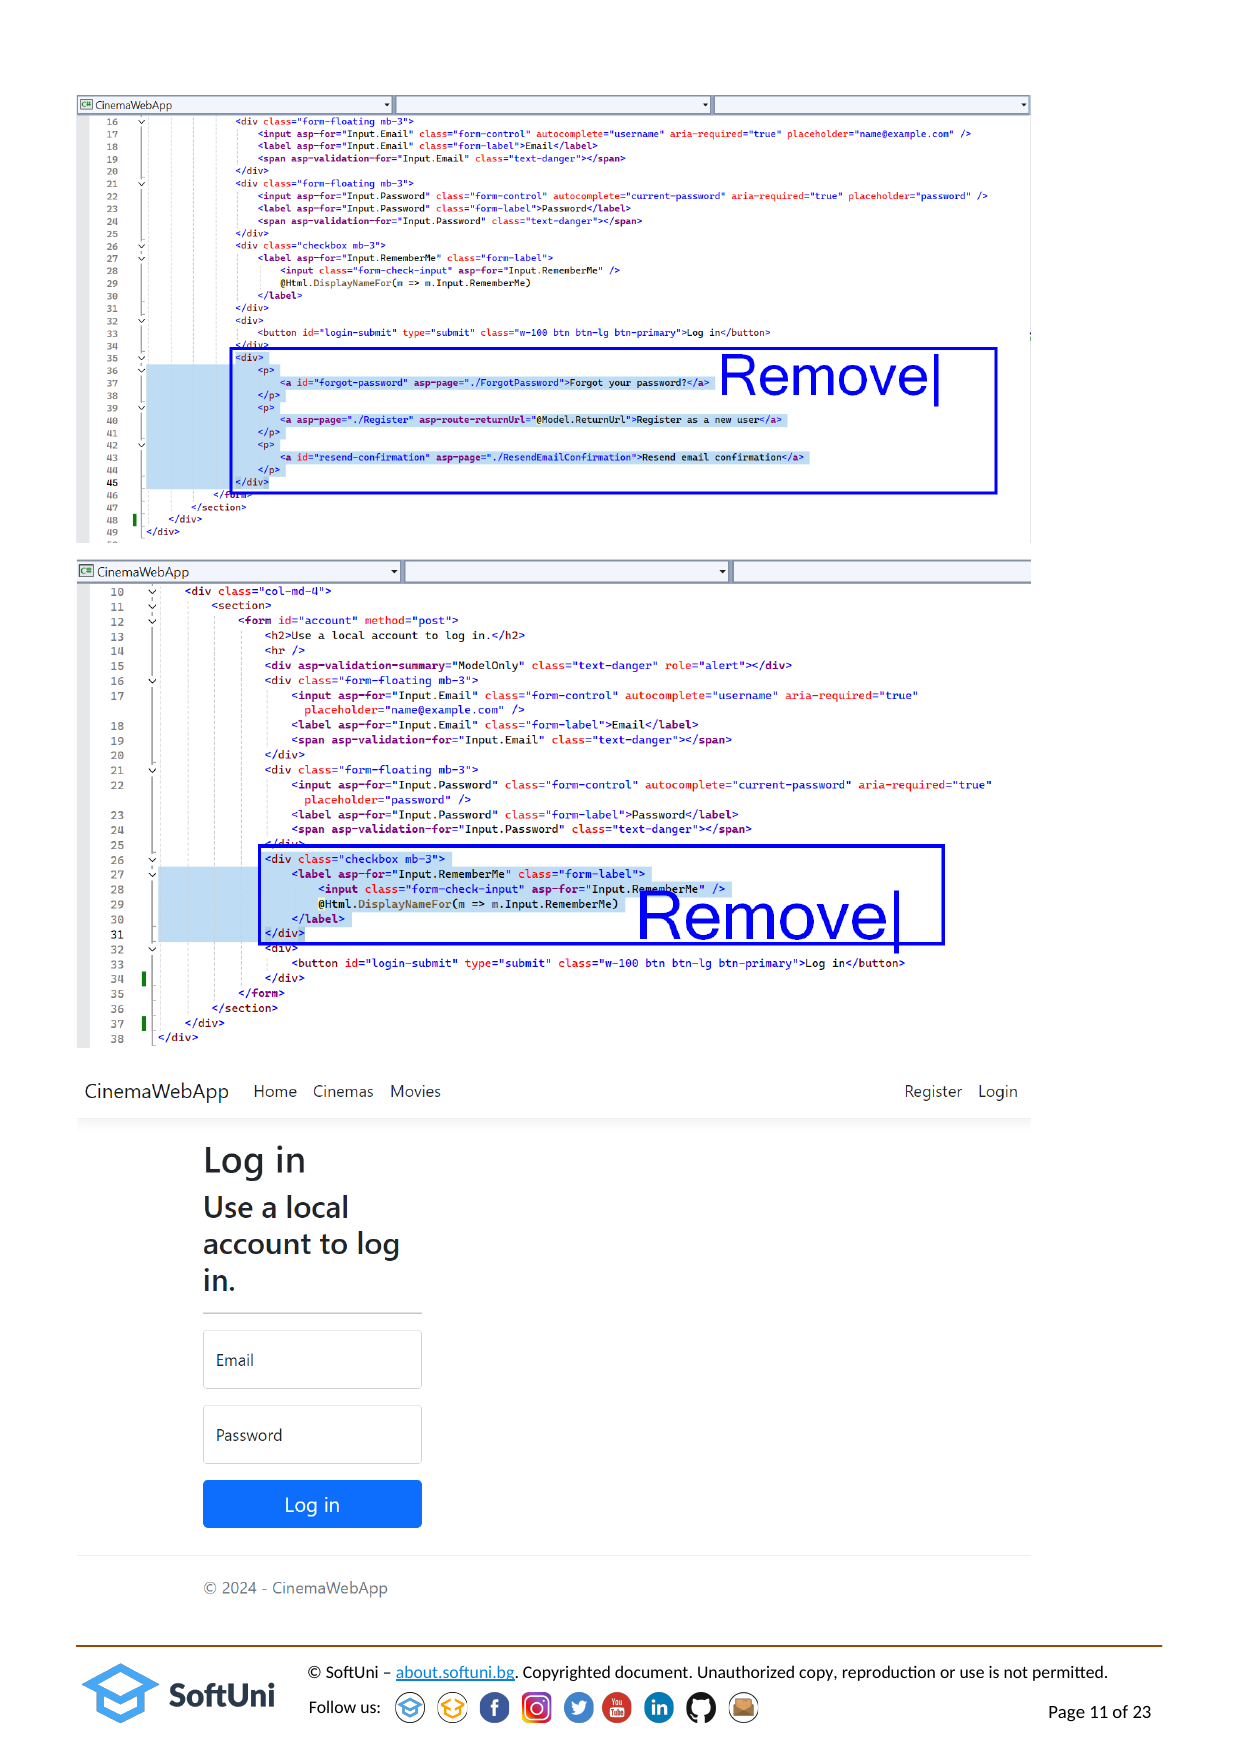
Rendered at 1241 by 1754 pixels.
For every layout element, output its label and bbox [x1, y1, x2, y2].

picture [522, 1692, 552, 1723]
picture [75, 1658, 281, 1729]
picture [76, 95, 1031, 543]
picture [437, 1692, 468, 1723]
picture [728, 1692, 759, 1723]
picture [395, 1692, 425, 1723]
picture [686, 1692, 716, 1723]
picture [479, 1692, 510, 1723]
picture [658, 1705, 667, 1714]
picture [602, 1692, 632, 1723]
picture [644, 1714, 653, 1723]
picture [76, 1064, 1031, 1608]
picture [644, 1692, 653, 1701]
picture [665, 1692, 674, 1701]
picture [665, 1714, 674, 1723]
picture [76, 559, 1031, 1048]
picture [564, 1692, 594, 1723]
